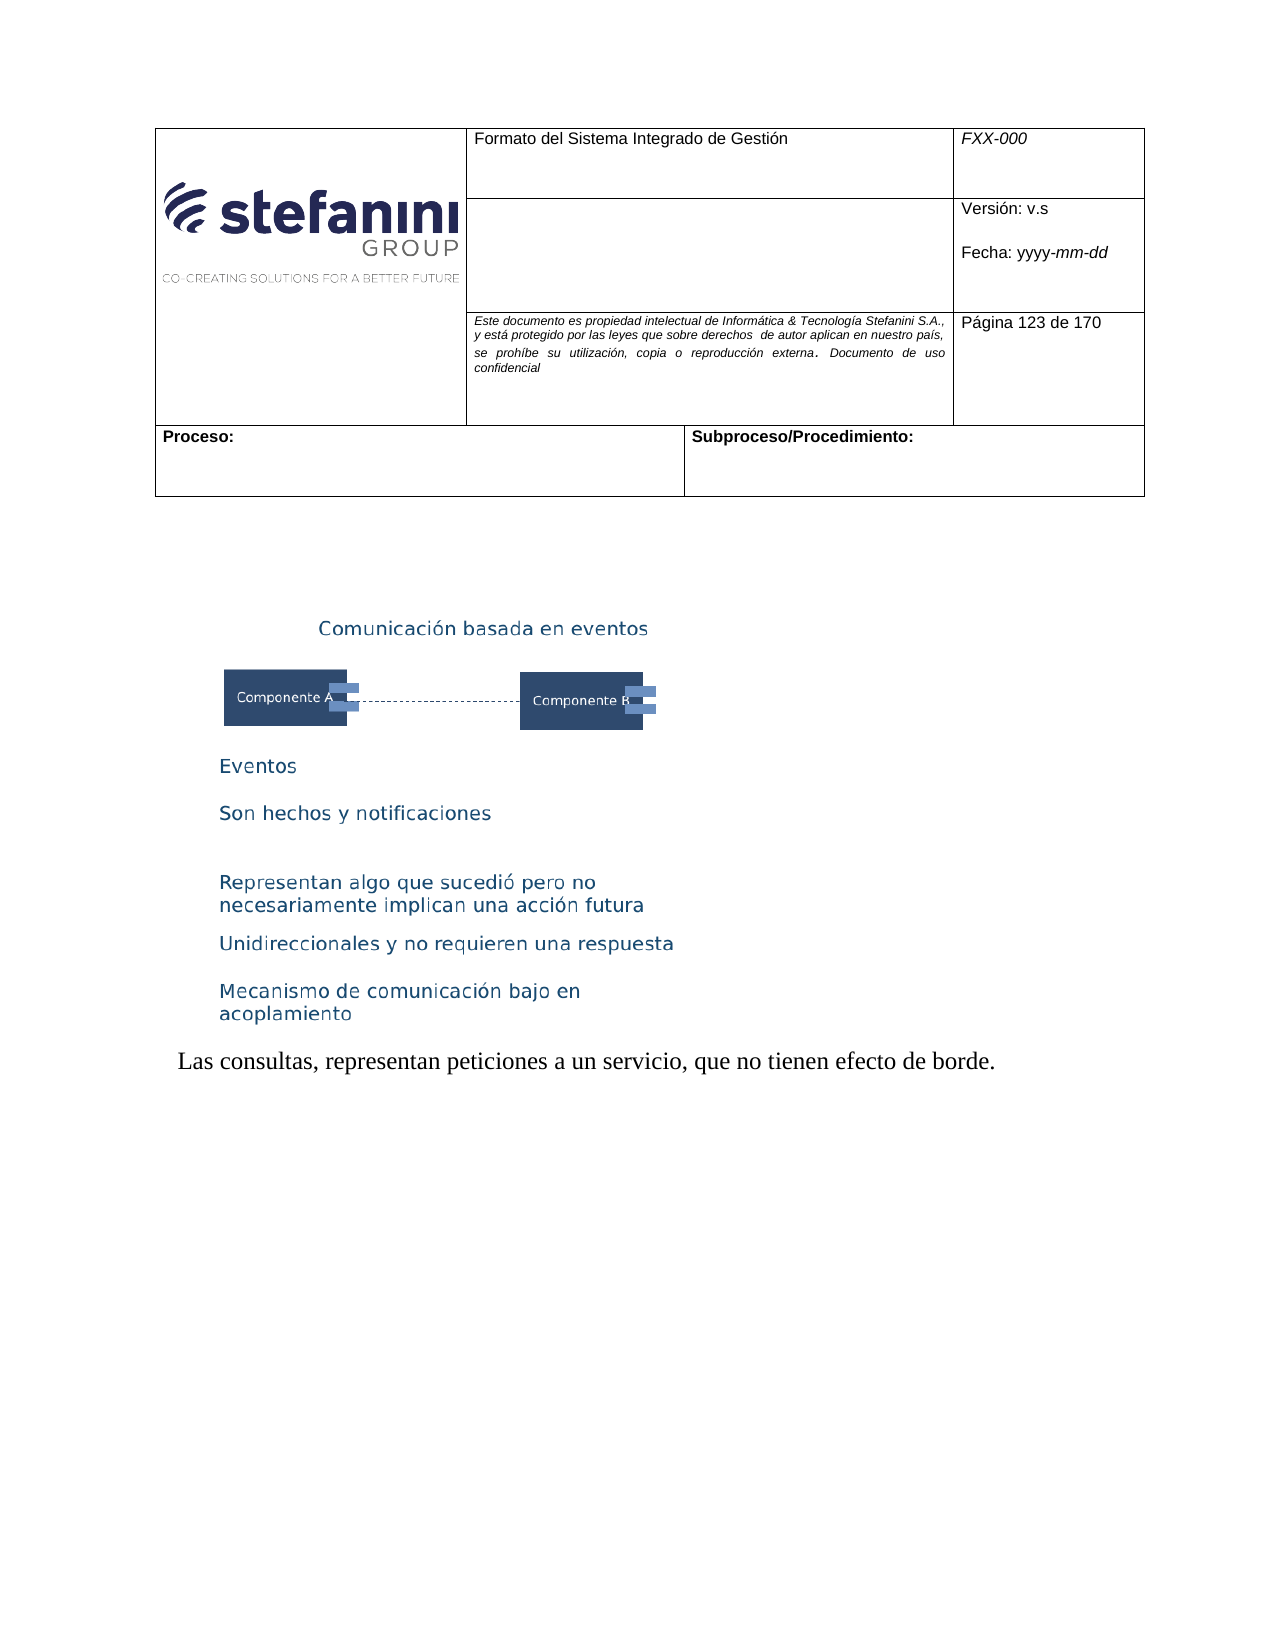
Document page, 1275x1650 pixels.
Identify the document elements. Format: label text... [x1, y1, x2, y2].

picture [196, 599, 717, 1034]
text Las consultas, representan peticiones a un servicio, que no tienen efecto de borde. [177, 1046, 1098, 1075]
picture [162, 182, 460, 286]
